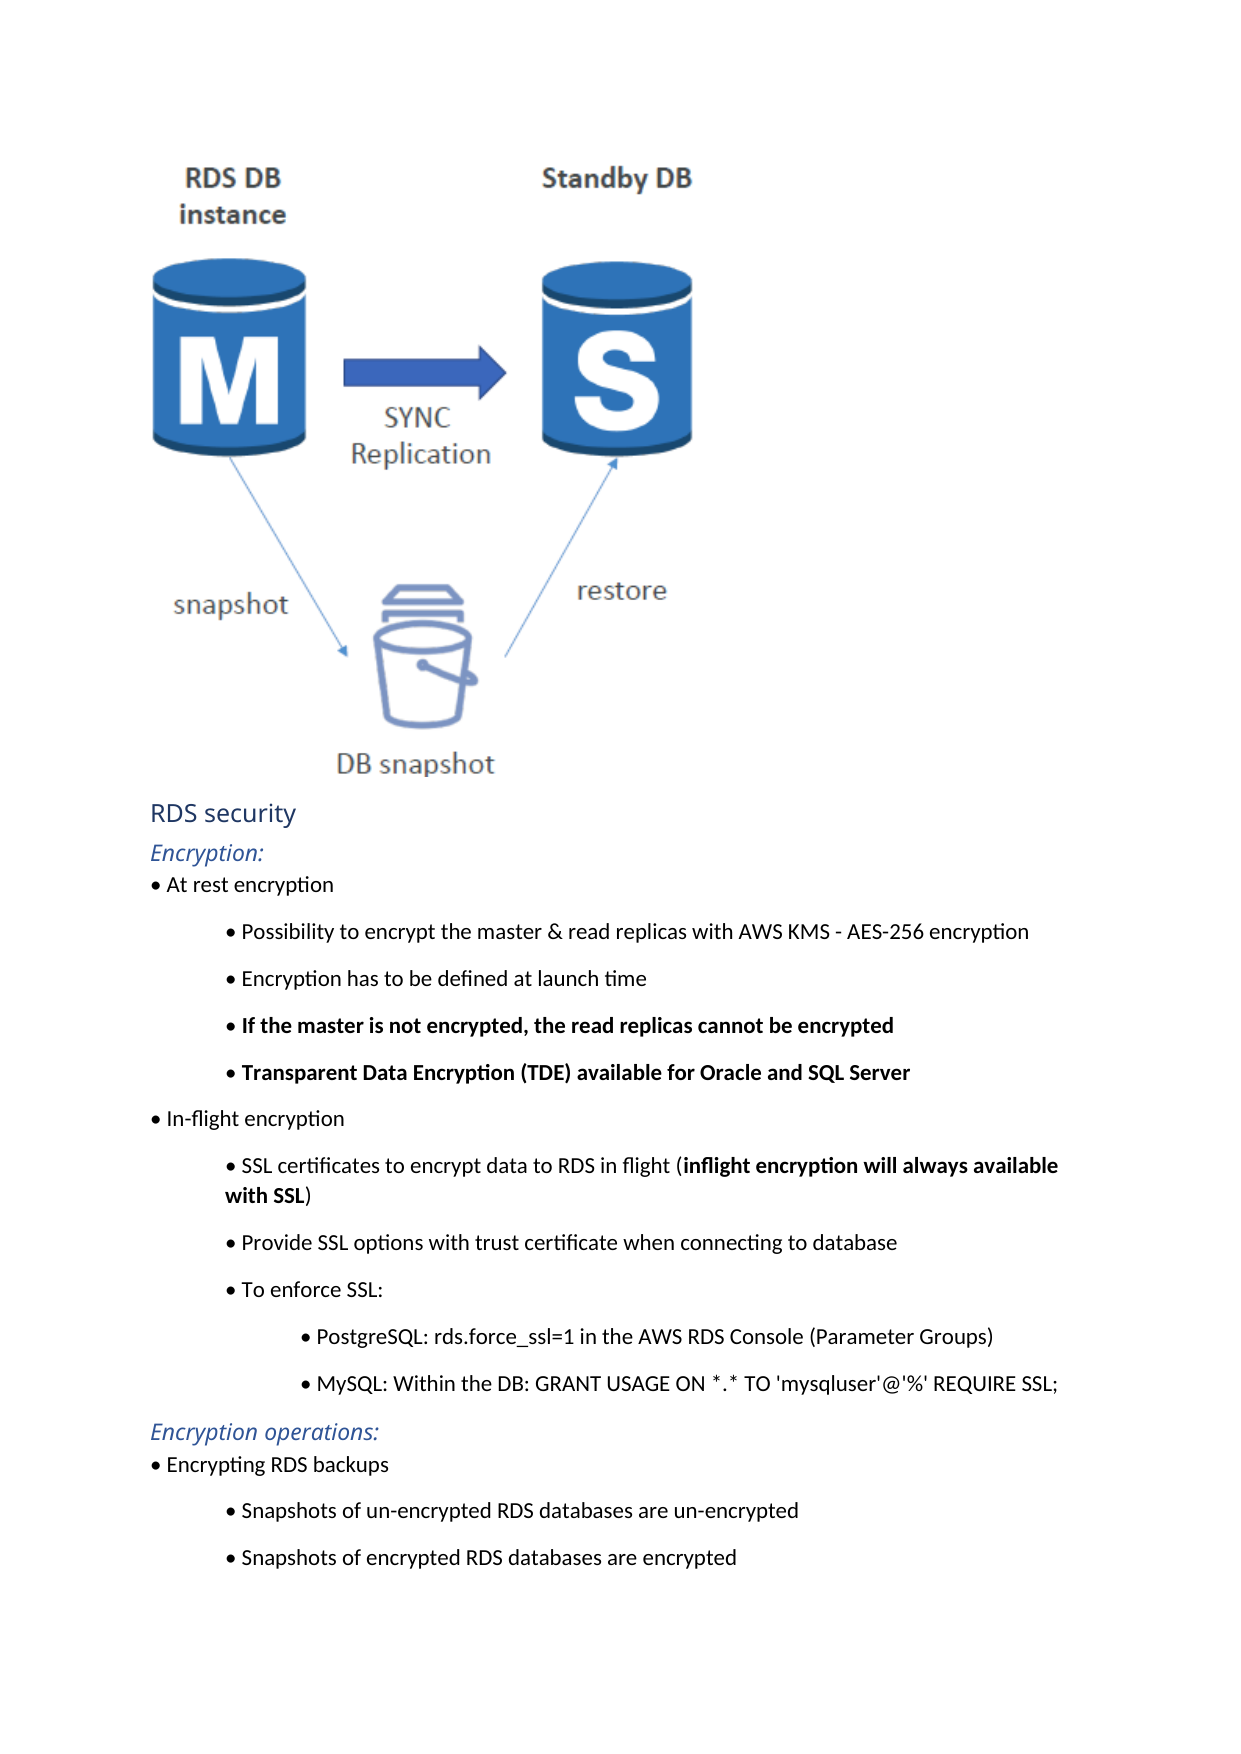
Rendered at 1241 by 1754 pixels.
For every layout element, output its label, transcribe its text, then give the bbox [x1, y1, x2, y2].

text • SSL certificates to encrypt data to RDS in flight (inflight encryption will always available with SSL) [225, 1151, 1090, 1210]
text • Provide SSL options with trust certificate when connecting to database [225, 1228, 1090, 1257]
text • Possibility to encrypt the master & read replicas with AWS KMS - AES-256 encryption [225, 917, 1090, 945]
text • At rest encryption [150, 870, 1090, 898]
text • PostgreSQL: rds.force_ssl=1 in the AWS RDS Console (Parameter Groups) [300, 1322, 1090, 1350]
subtitle Encryption: [150, 836, 1090, 868]
text • Encryption has to be defined at launch time [225, 964, 1090, 992]
text • Encrypting RDS backups [150, 1450, 1090, 1478]
text • Snapshots of encrypted RDS databases are encrypted [225, 1543, 1090, 1572]
text • Transparent Data Encryption (TDE) available for Oracle and SQL Server [225, 1058, 1090, 1086]
text • In-flight encryption [150, 1104, 1090, 1133]
subtitle RDS security [150, 796, 1090, 829]
text • If the master is not encrypted, the read replicas cannot be encrypted [225, 1011, 1090, 1039]
picture [150, 150, 719, 777]
subtitle Encryption operations: [150, 1416, 1090, 1447]
text • To enforce SSL: [225, 1275, 1090, 1303]
text • Snapshots of un-encrypted RDS databases are un-encrypted [225, 1497, 1090, 1525]
text • MySQL: Within the DB: GRANT USAGE ON *.* TO 'mysqluser'@'%' REQUIRE SSL; [300, 1369, 1090, 1397]
